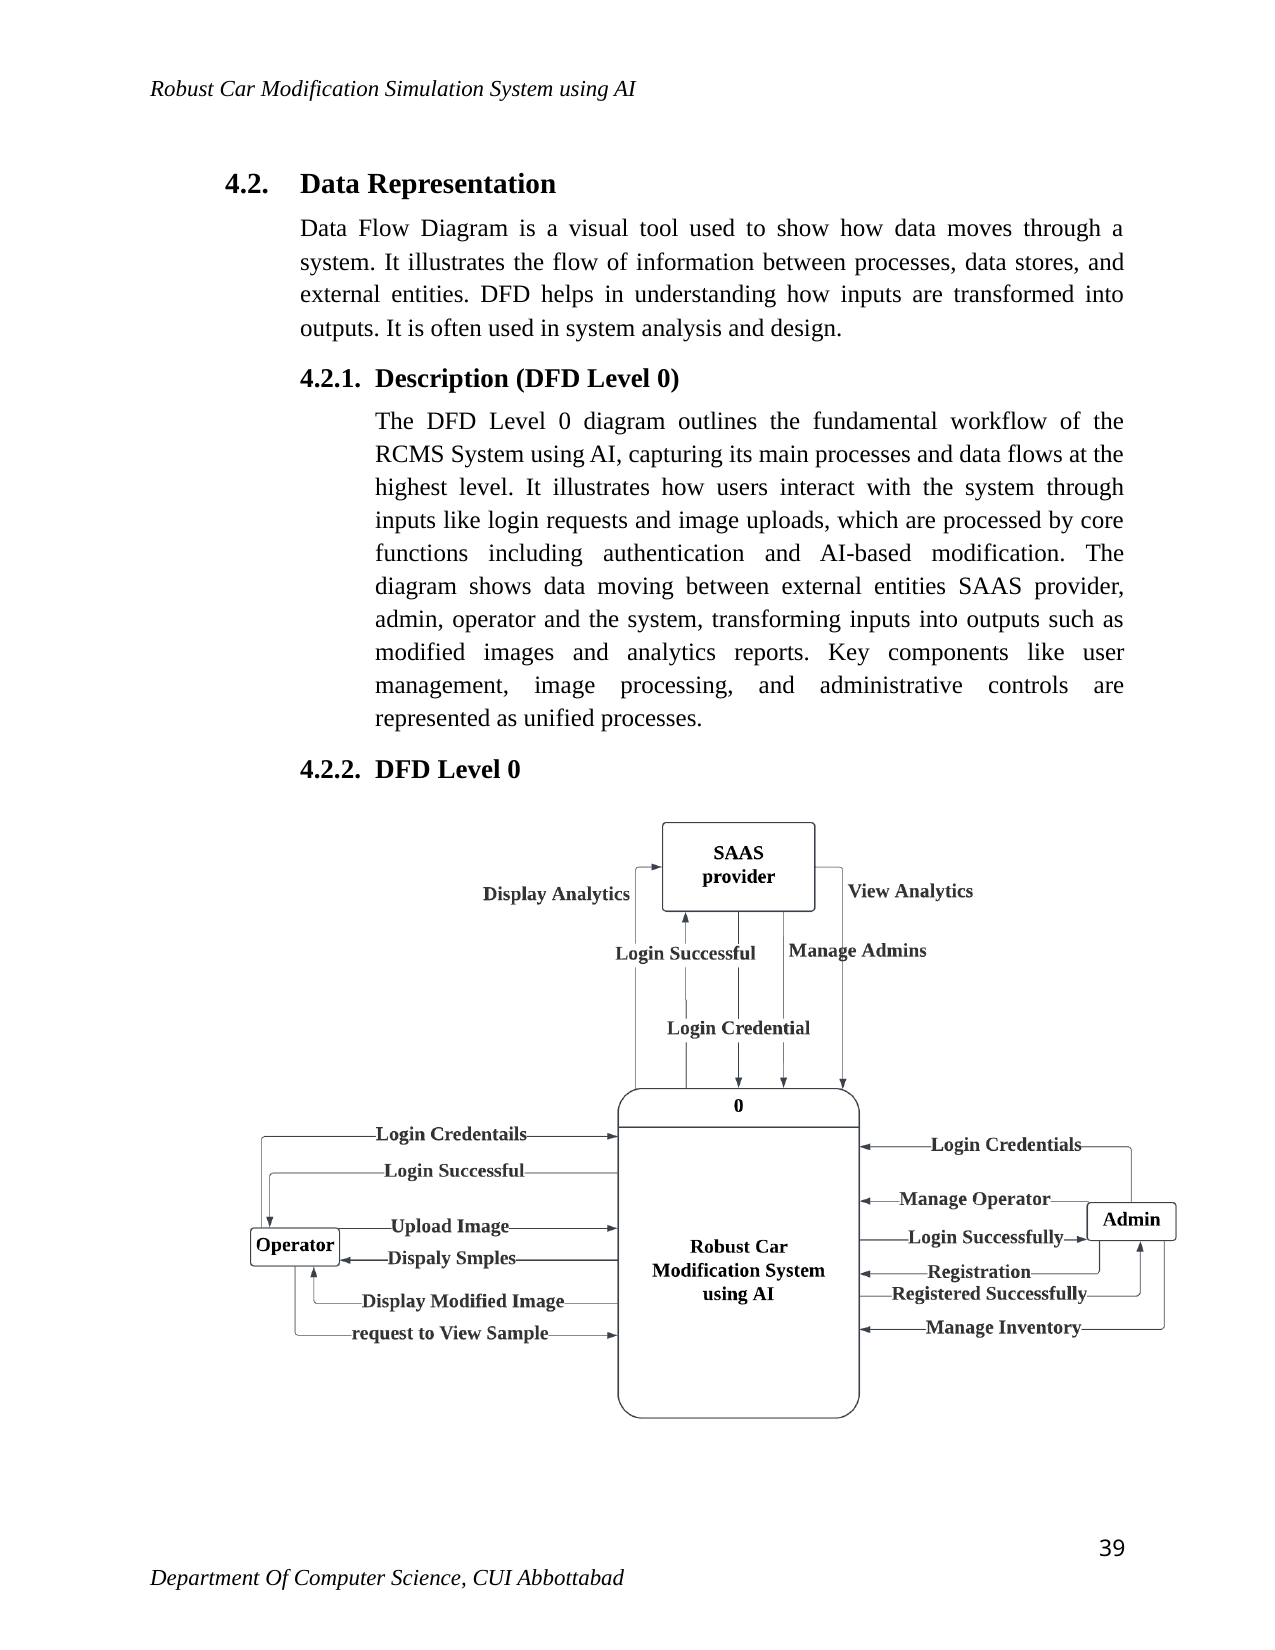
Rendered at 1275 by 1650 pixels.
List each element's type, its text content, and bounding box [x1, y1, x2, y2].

subtitle DFD Level 0 [300, 753, 1125, 784]
text The DFD Level 0 diagram outlines the fundamental workflow of the RCMS System using AI, capturing its main processes and data flows at the highest level. It illustrates how users interact with the system through inputs like login requests and image uploads, which are processed by core functions including authentication and AI-based modification. The diagram shows data moving between external entities SAAS provider, admin, operator and the system, transforming inputs into outputs such as modified images and analytics reports. Key components like user management, image processing, and administrative controls are represented as unified processes. [375, 406, 1125, 732]
subtitle Description (DFD Level 0) [300, 362, 1125, 393]
subtitle Data Representation [225, 167, 1125, 200]
picture [225, 797, 1200, 1443]
text Data Flow Diagram is a visual tool used to show how data moves through a system. It illustrates the flow of information between processes, data stores, and external entities. DFD helps in understanding how inputs are transformed into outputs. It is often used in system analysis and design. [300, 213, 1125, 341]
